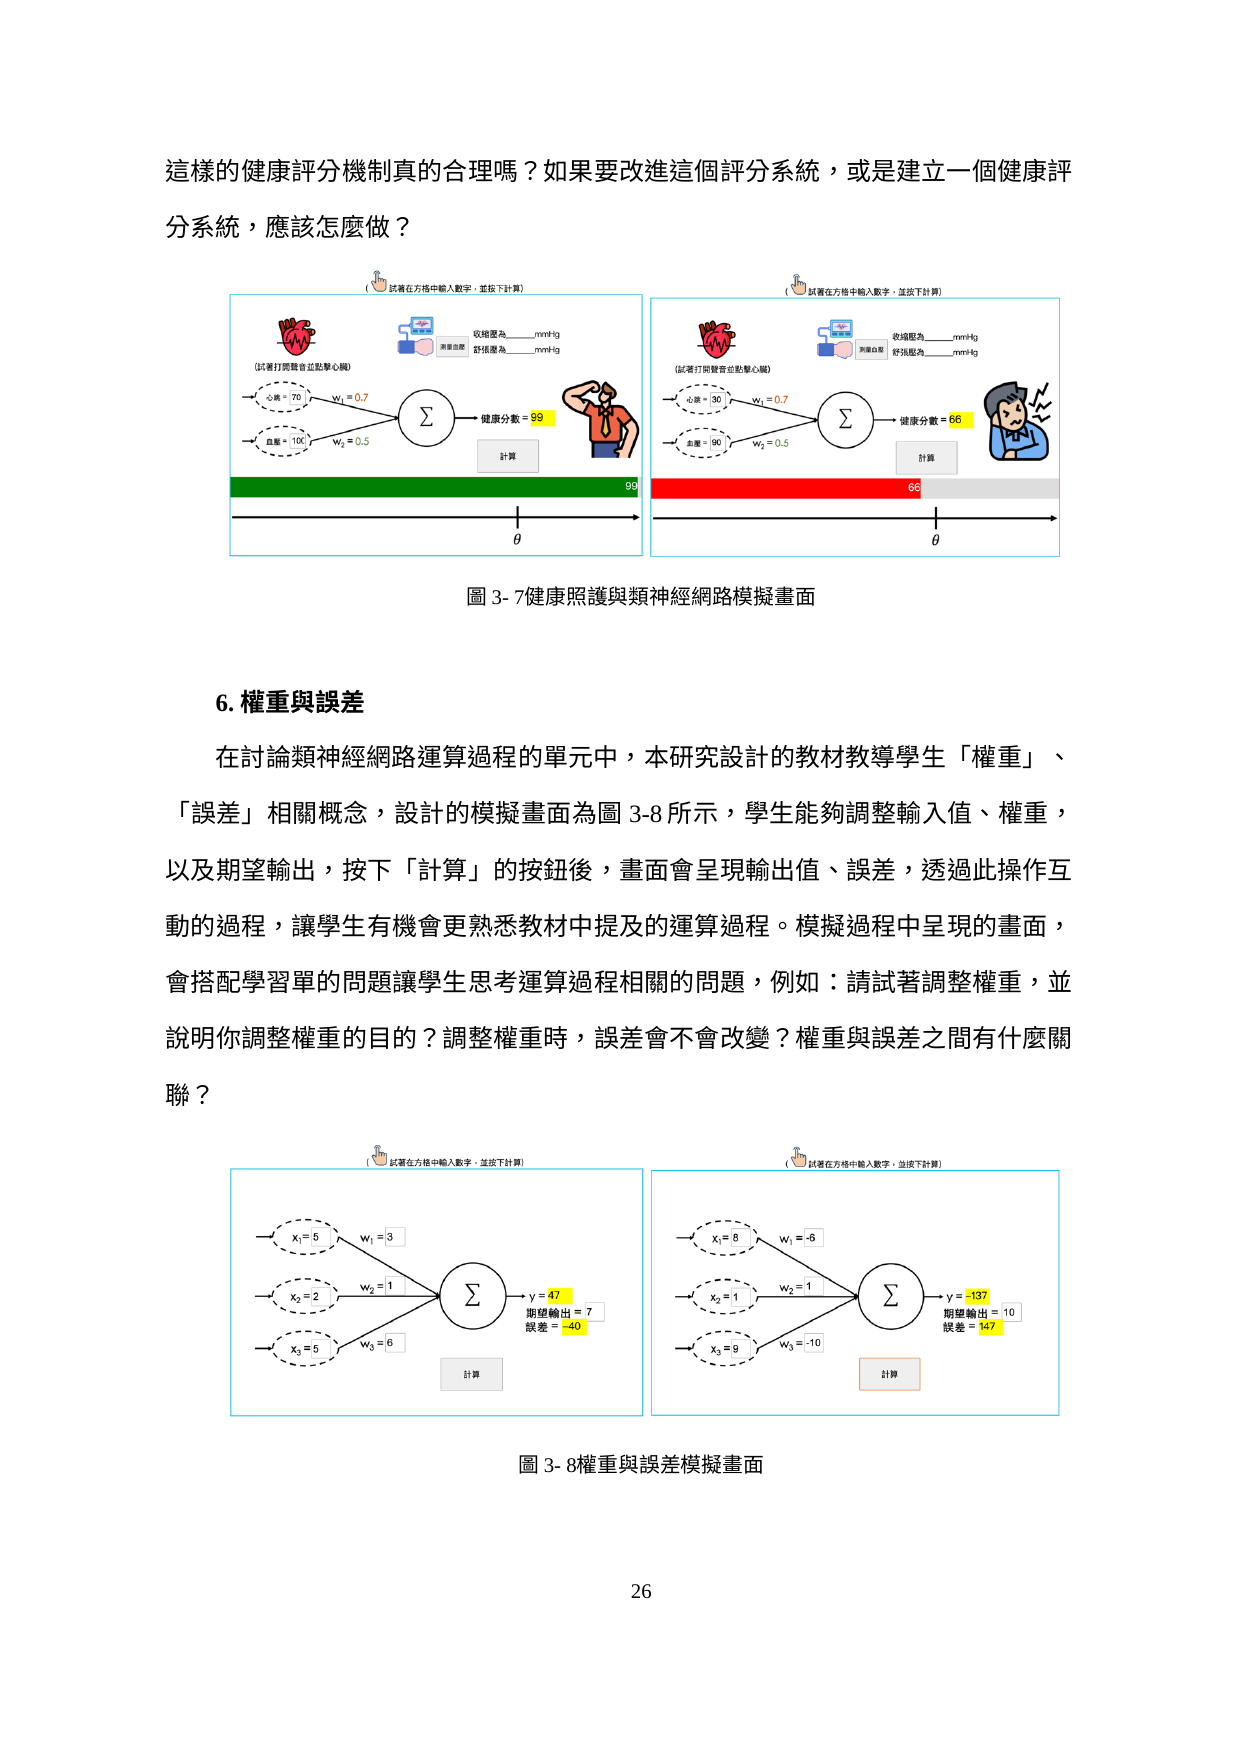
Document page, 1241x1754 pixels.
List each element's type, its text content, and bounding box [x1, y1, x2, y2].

text 6. 權重與誤差 [165, 681, 1075, 719]
picture [225, 264, 1066, 561]
text 圖 3- 8權重與誤差模擬畫面 [165, 1444, 1075, 1482]
picture [227, 1141, 1063, 1419]
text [165, 151, 1075, 244]
text 圖 3- 7健康照護與類神經網路模擬畫面 [165, 577, 1075, 614]
text 在討論類神經網路運算過程的單元中，本研究設計的教材教導學生「權重」、「誤差」相關概念，設計的模擬畫面為圖3-8所示，學生能夠調整輸入值、權重，以及期望輸出，按下「計算」的按鈕後，畫面會呈現輸出值、誤差，透過此操作互動的過程，讓學生有機會更熟悉教材中提及的運算過程。模擬過程中呈現的畫面，會搭配學習單的問題讓學生思考運算過程相關的問題，例如：請試著調整權重，並說明你調整權重的目的？調整權重時，誤差會不會改變？權重與誤差之間有什麼關聯？ [165, 737, 1075, 1112]
